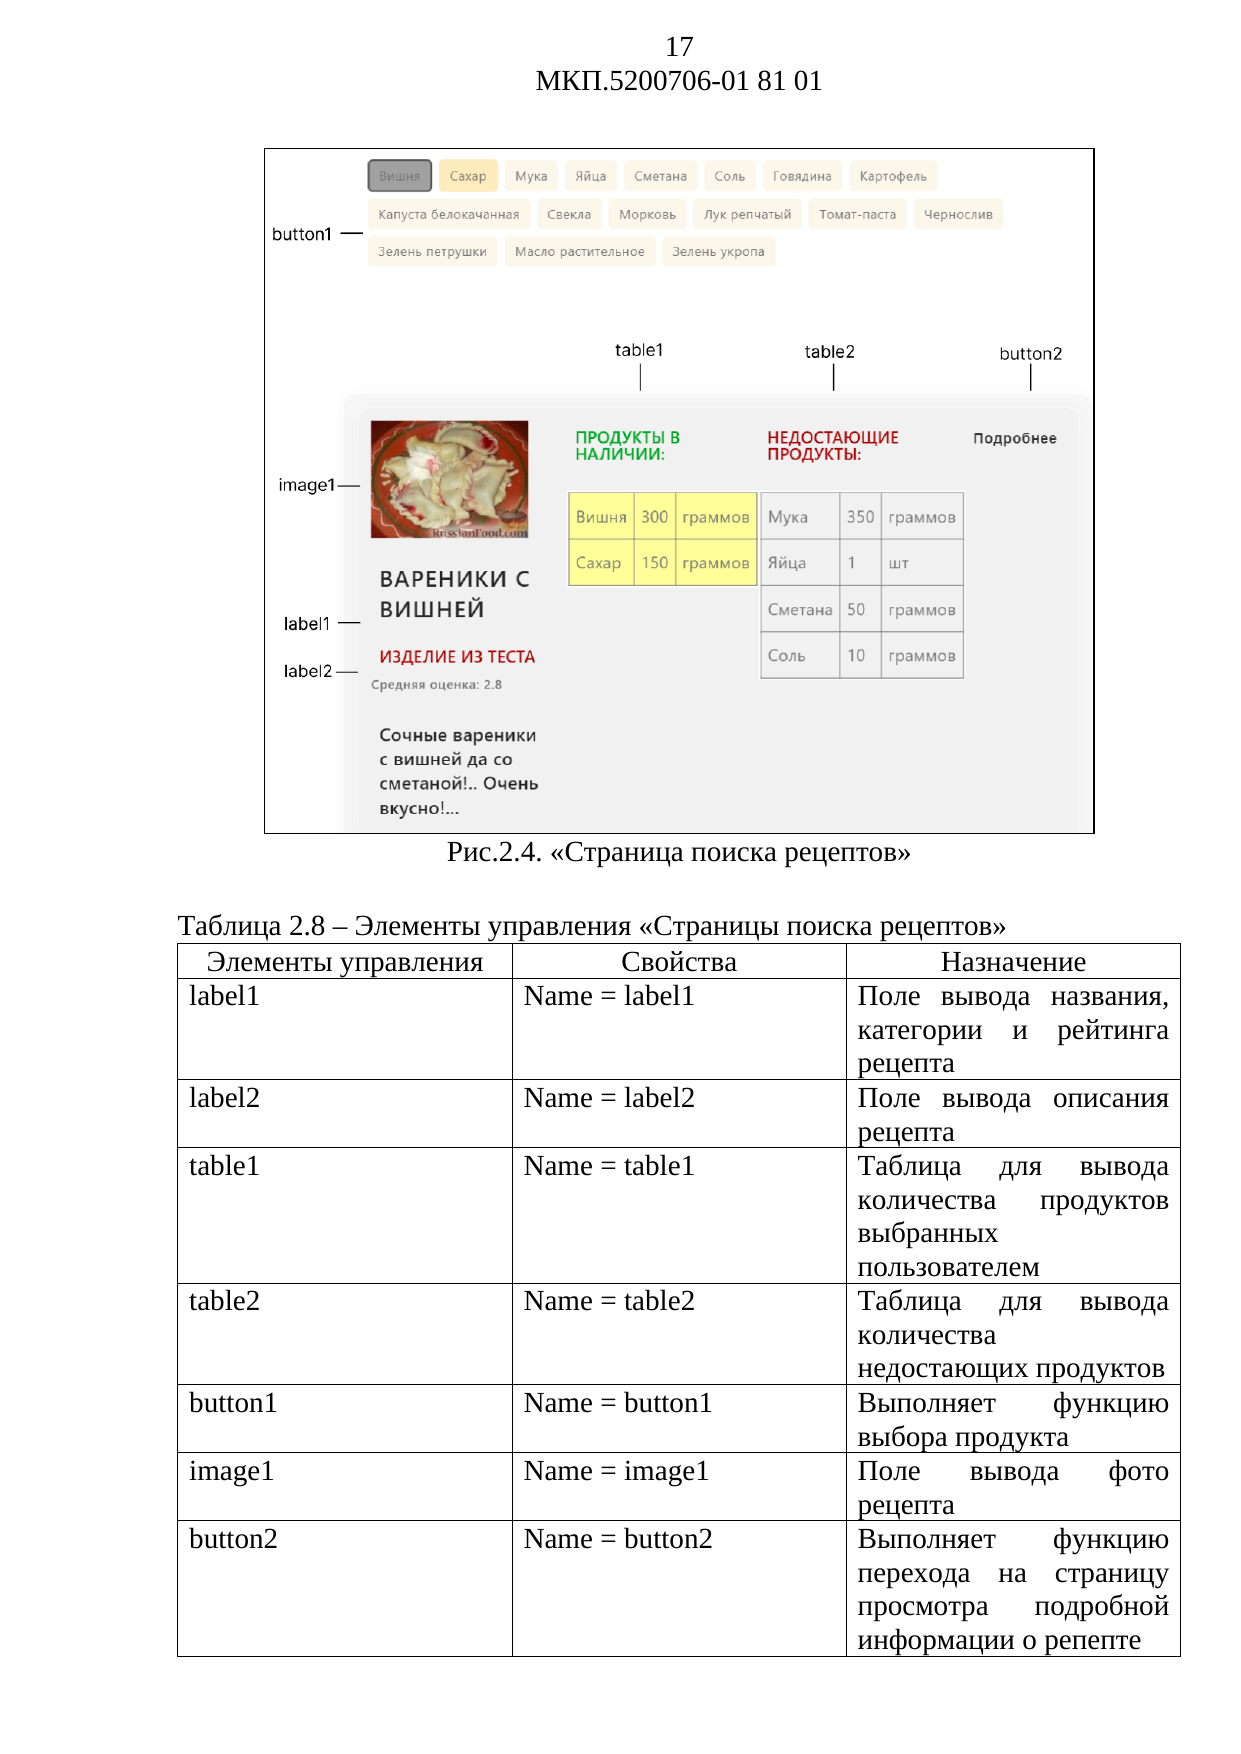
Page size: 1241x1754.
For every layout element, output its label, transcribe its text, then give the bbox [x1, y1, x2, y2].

table_cell Выполняет функцию перехода на страницу просмотра подробной информации о репепте [847, 1521, 1180, 1656]
table_cell Name = button1 [513, 1385, 846, 1452]
table_cell Таблица для вывода количества продуктов выбранных пользователем [847, 1148, 1180, 1282]
table_header Свойства [513, 944, 846, 977]
table_cell button2 [178, 1521, 512, 1656]
table_cell Name = table2 [513, 1284, 846, 1384]
table_cell Name = table1 [513, 1148, 846, 1282]
table_cell Поле вывода названия, категории и рейтинга рецепта [847, 979, 1180, 1079]
table_cell Таблица для вывода количества недостающих продуктов [847, 1284, 1180, 1384]
picture [265, 149, 1093, 833]
table_cell Name = label1 [513, 979, 846, 1079]
table_header Назначение [847, 944, 1180, 977]
text Таблица 2.8 – Элементы управления «Страницы поиска рецептов» [177, 905, 1181, 943]
text Рис.2.4. «Страница поиска рецептов» [177, 834, 1181, 868]
table_cell button1 [178, 1385, 512, 1452]
table_cell Выполняет функцию выбора продукта [847, 1385, 1180, 1452]
table_cell Name = image1 [513, 1453, 846, 1520]
table_cell table1 [178, 1148, 512, 1282]
table_cell label1 [178, 979, 512, 1079]
table_cell table2 [178, 1284, 512, 1384]
table_cell Поле вывода описания рецепта [847, 1080, 1180, 1147]
table_cell Name = button2 [513, 1521, 846, 1656]
table_cell Поле вывода фото рецепта [847, 1453, 1180, 1520]
table_header Элементы управления [178, 944, 512, 977]
table_cell Name = label2 [513, 1080, 846, 1147]
table_cell image1 [178, 1453, 512, 1520]
table_cell label2 [178, 1080, 512, 1147]
